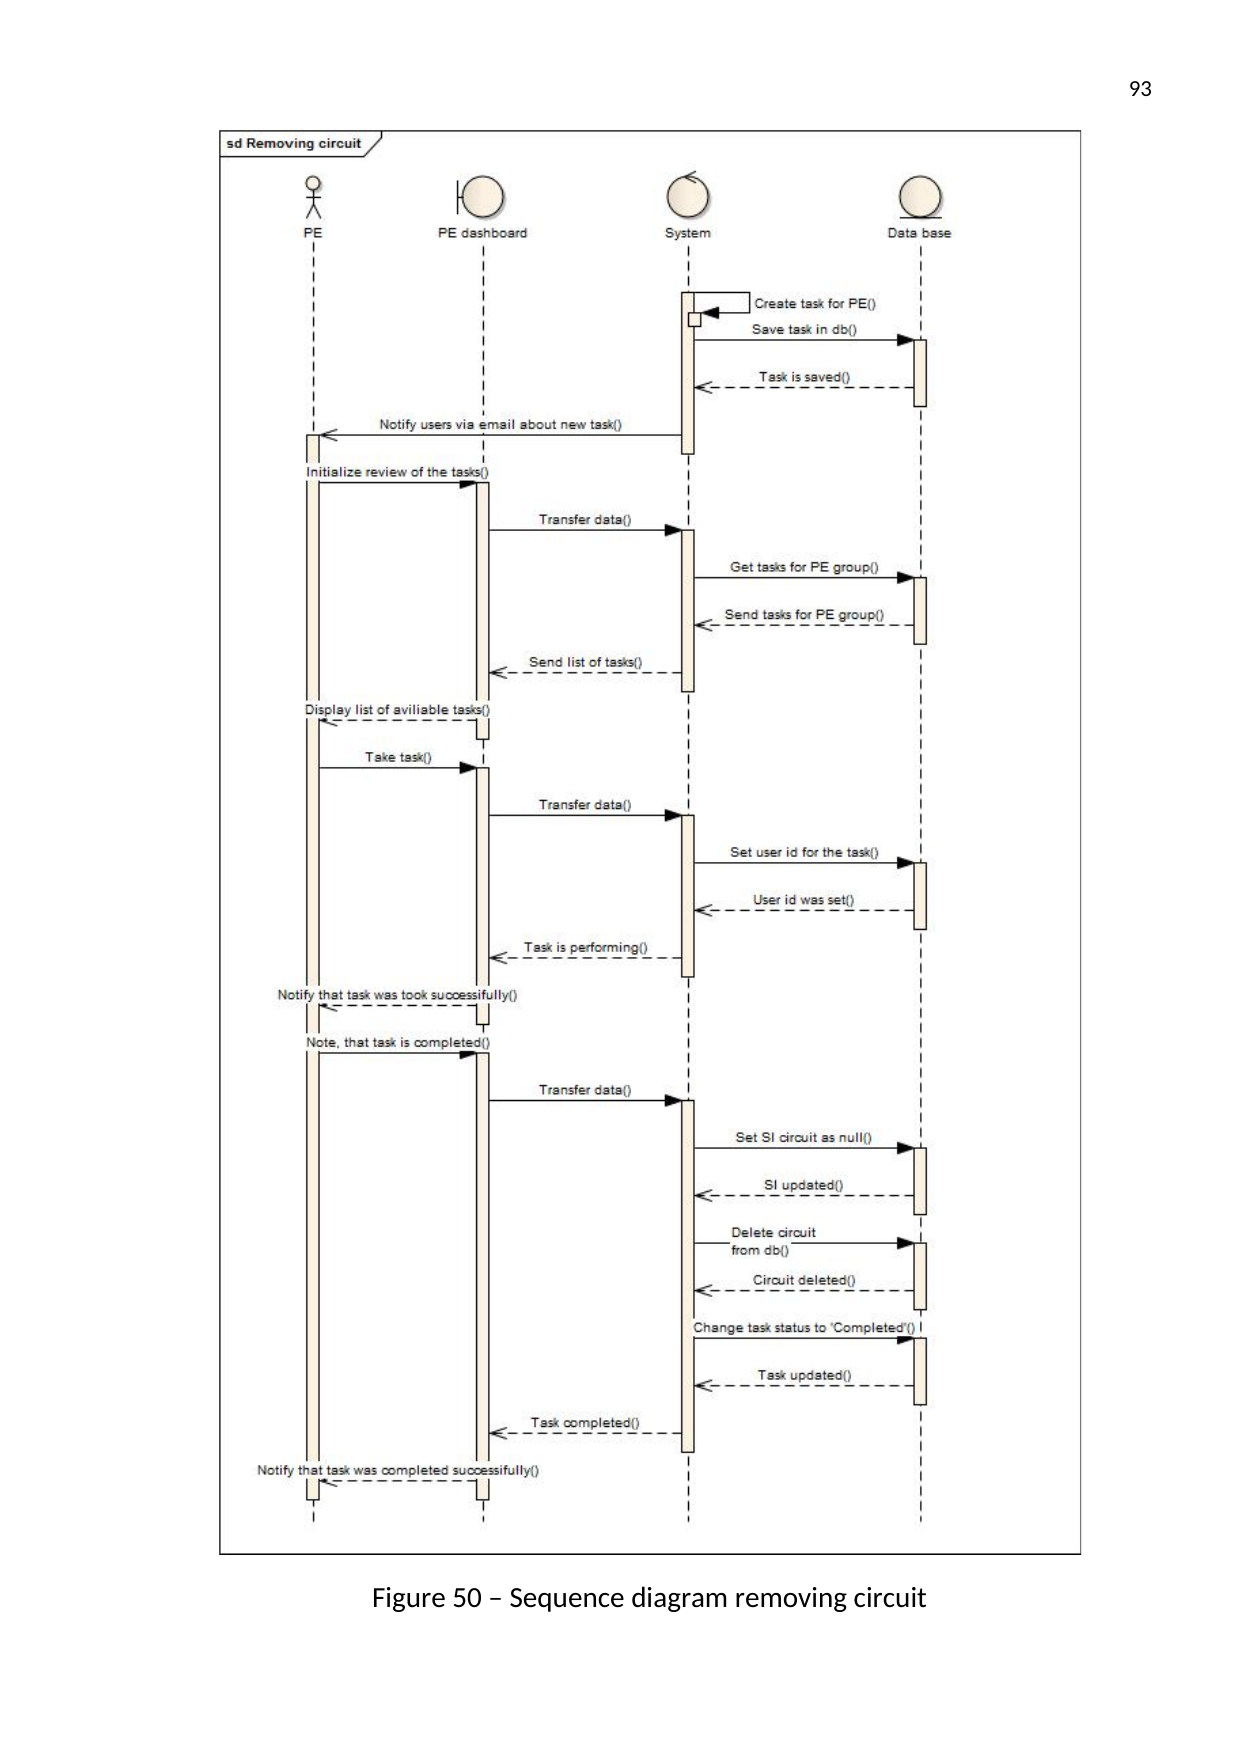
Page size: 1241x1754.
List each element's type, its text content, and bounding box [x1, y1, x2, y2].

picture [218, 129, 1082, 1555]
text Figure 50 – Sequence diagram removing circuit [148, 1579, 1152, 1615]
